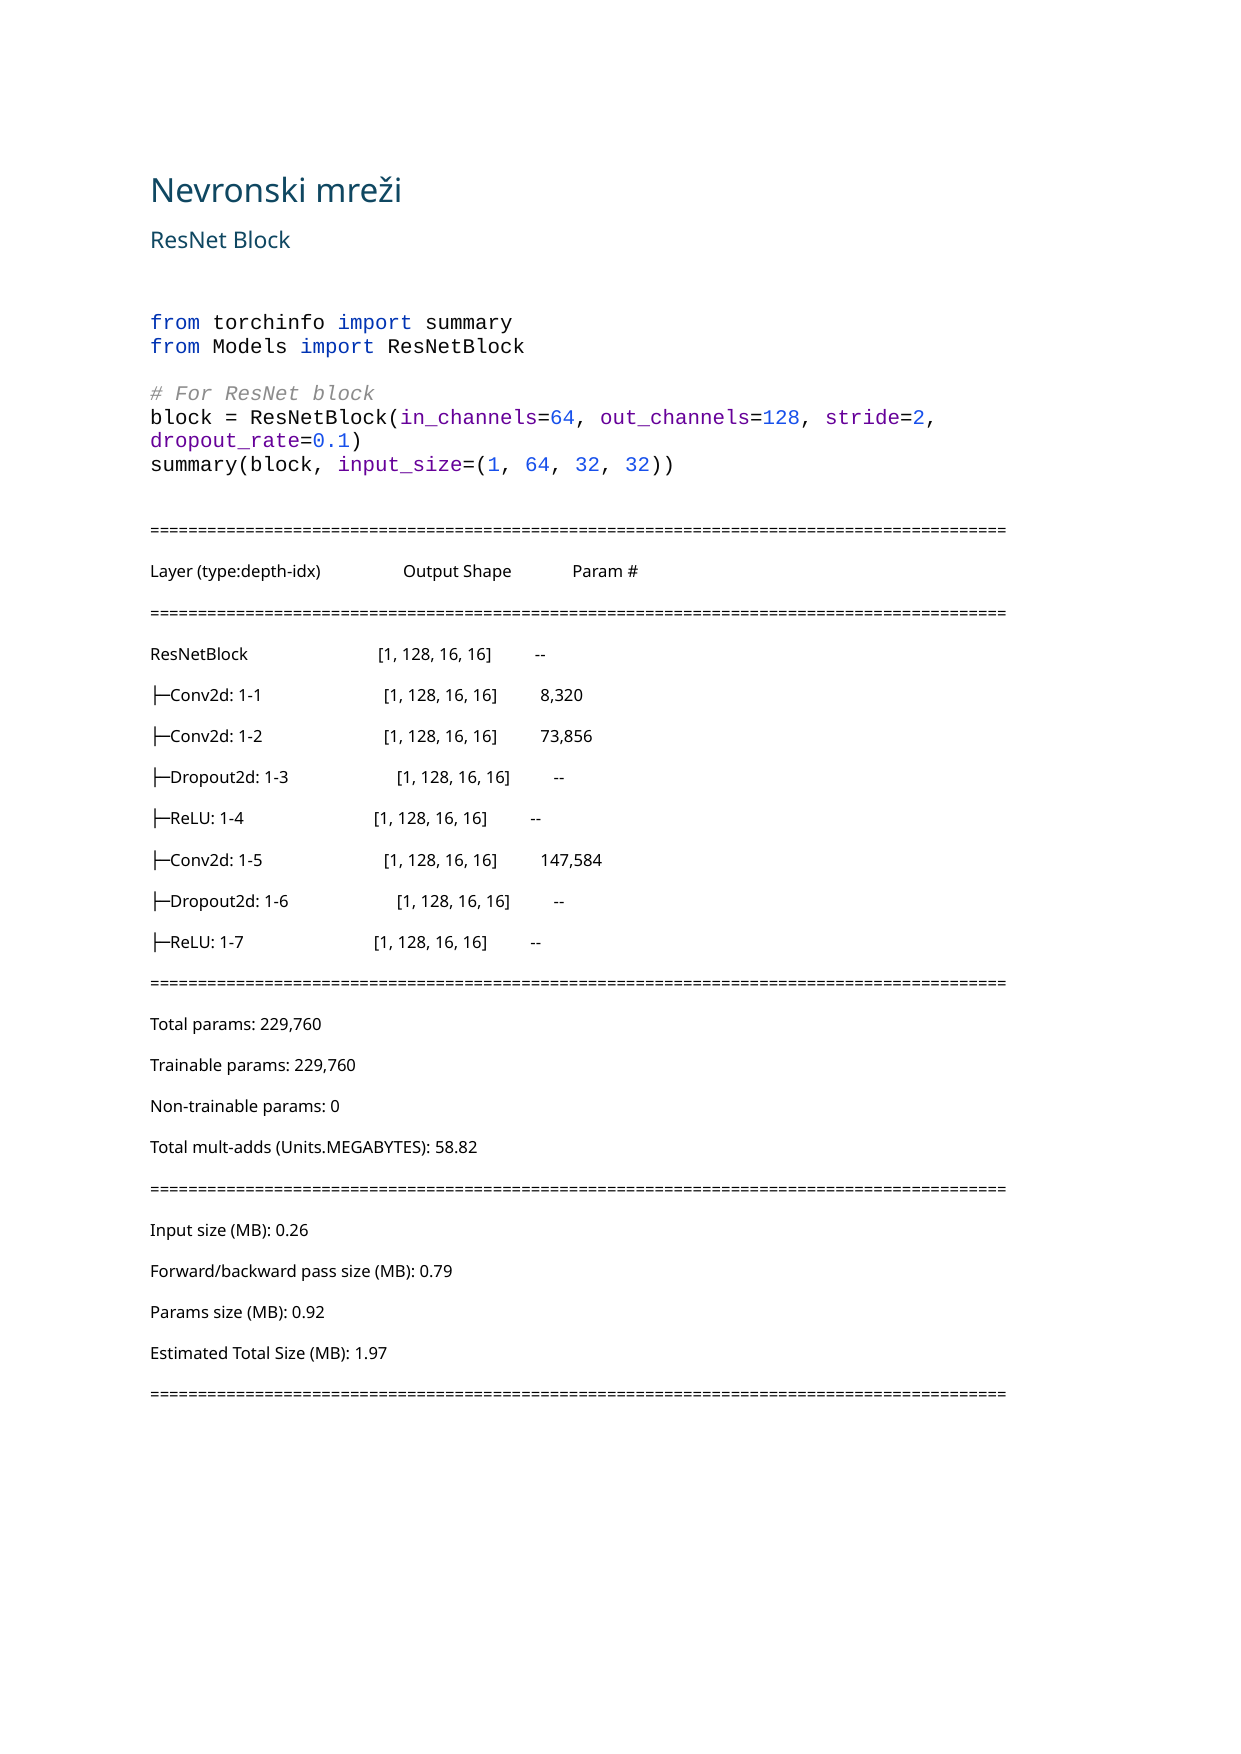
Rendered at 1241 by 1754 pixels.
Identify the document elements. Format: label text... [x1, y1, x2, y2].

text Layer (type:depth-idx) Output Shape Param # [150, 560, 1090, 583]
text ========================================================================================== [150, 601, 1090, 624]
text ├─Conv2d: 1-5 [1, 128, 16, 16] 147,584 [150, 848, 1090, 871]
text ├─ReLU: 1-7 [1, 128, 16, 16] -- [150, 930, 1090, 953]
text ResNetBlock [1, 128, 16, 16] -- [150, 642, 1090, 665]
text ========================================================================================== [150, 519, 1090, 542]
text ├─Conv2d: 1-1 [1, 128, 16, 16] 8,320 [150, 683, 1090, 706]
text Trainable params: 229,760 [150, 1054, 1090, 1077]
text ========================================================================================== [150, 972, 1090, 994]
text ├─Dropout2d: 1-3 [1, 128, 16, 16] -- [150, 766, 1090, 788]
text ├─Conv2d: 1-2 [1, 128, 16, 16] 73,856 [150, 725, 1090, 747]
text Params size (MB): 0.92 [150, 1301, 1090, 1323]
text ├─ReLU: 1-4 [1, 128, 16, 16] -- [150, 807, 1090, 830]
text Input size (MB): 0.26 [150, 1218, 1090, 1241]
text Forward/backward pass size (MB): 0.79 [150, 1259, 1090, 1282]
text Estimated Total Size (MB): 1.97 [150, 1342, 1090, 1364]
text ========================================================================================== [150, 1177, 1090, 1200]
text ├─Dropout2d: 1-6 [1, 128, 16, 16] -- [150, 889, 1090, 912]
text Non-trainable params: 0 [150, 1095, 1090, 1118]
text Total params: 229,760 [150, 1013, 1090, 1035]
text ========================================================================================== [150, 1383, 1090, 1406]
text from torchinfo import summary from Models import ResNetBlock # For ResNet block block = ResNetBlock(in_channels=64, out_channels=128, stride=2, dropout_rate=0.1) summary(block, input_size=(1, 64, 32, 32)) [150, 312, 1090, 478]
subtitle Nevronski mreži [150, 167, 1090, 212]
subtitle ResNet Block [150, 224, 1090, 255]
text Total mult-adds (Units.MEGABYTES): 58.82 [150, 1136, 1090, 1159]
